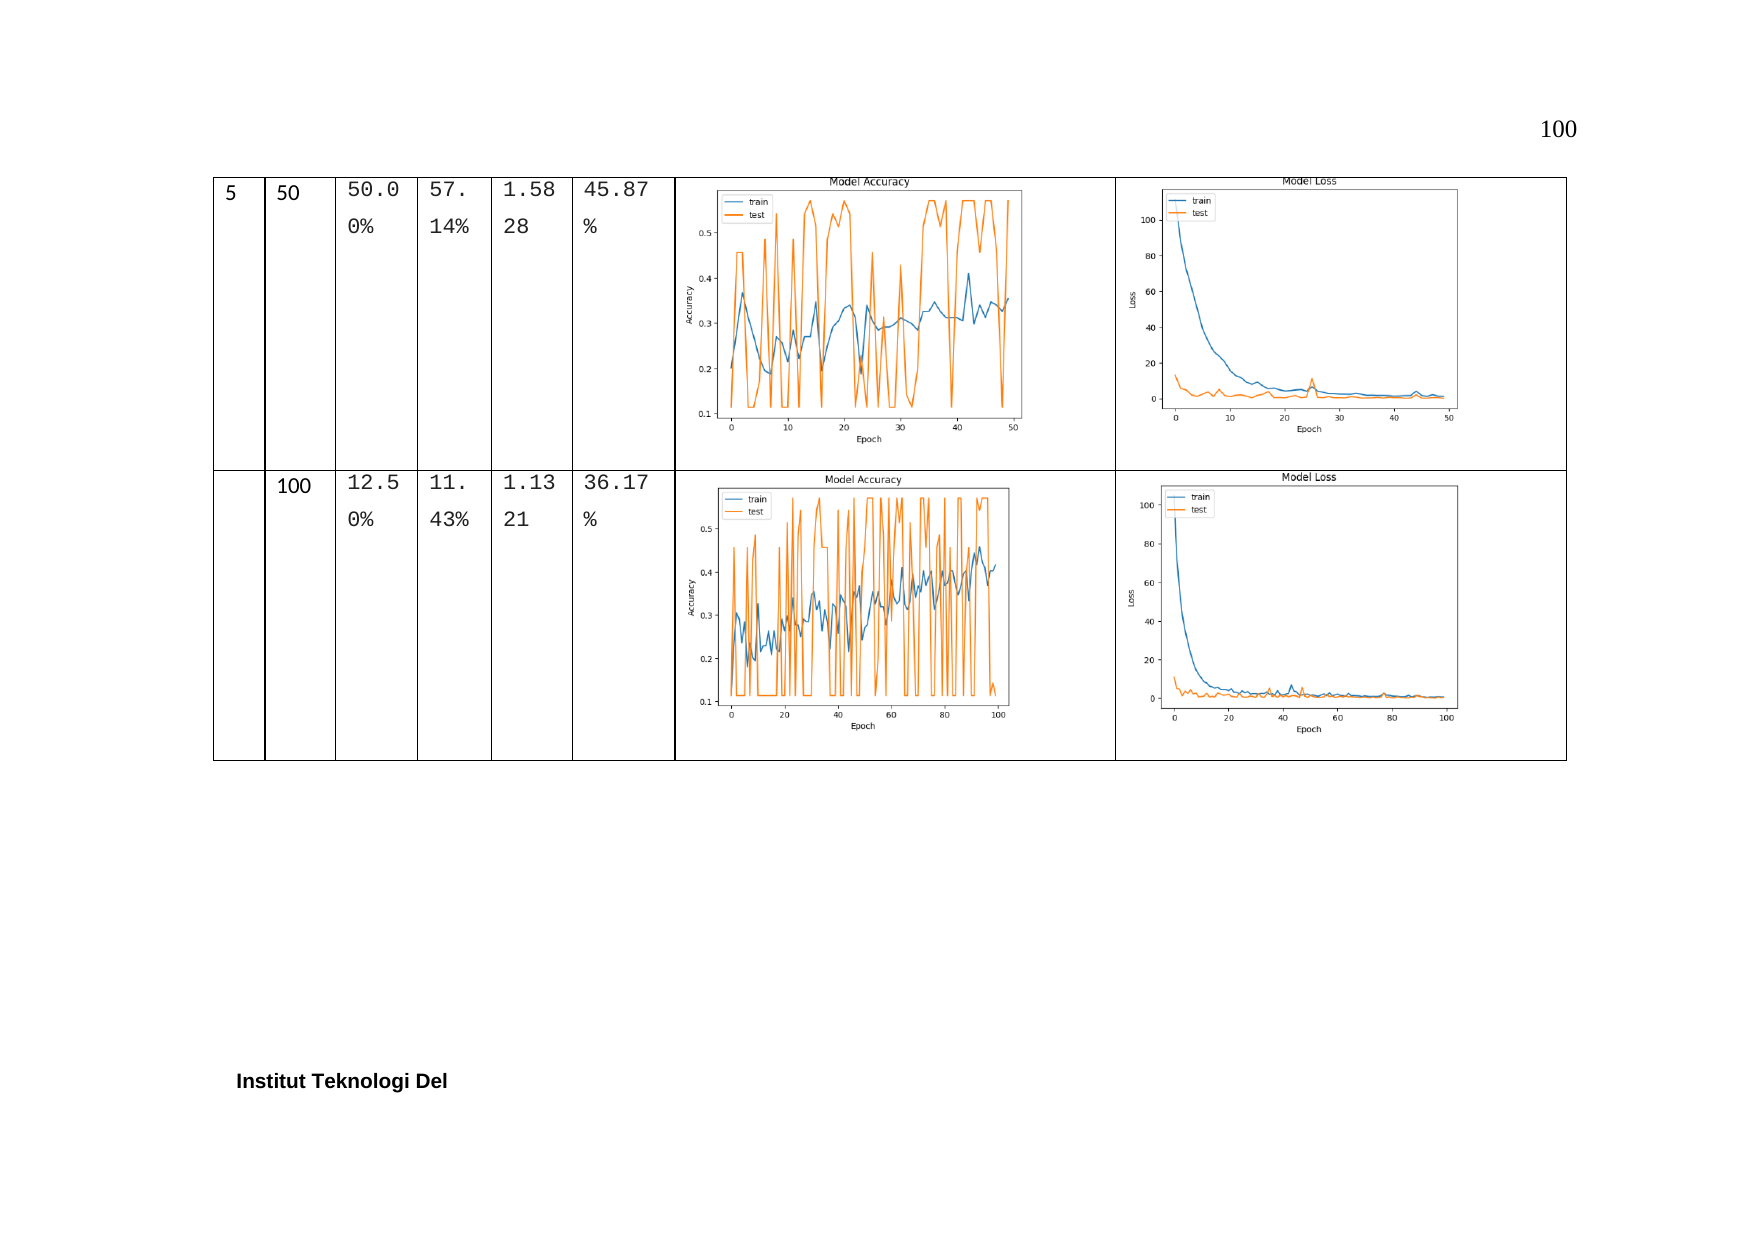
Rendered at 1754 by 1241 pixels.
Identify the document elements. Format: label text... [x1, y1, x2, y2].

table_cell [676, 471, 1115, 760]
table_cell [676, 178, 1115, 470]
picture [1126, 471, 1459, 734]
table_cell 57.14% [418, 178, 491, 470]
table_cell [1116, 178, 1566, 470]
picture [1126, 178, 1460, 433]
table_cell 100 [266, 471, 335, 760]
table_cell [214, 471, 264, 760]
table_cell 12.50% [336, 471, 417, 760]
table_cell 45.87 % [573, 178, 674, 470]
table_cell 50.00% [336, 178, 417, 470]
picture [686, 471, 1012, 732]
table_cell 50 [266, 178, 335, 470]
table_cell 5 [214, 178, 264, 470]
table_cell [1116, 471, 1566, 760]
table_cell 1.1321 [492, 471, 572, 760]
table_cell 36.17 % [573, 471, 674, 760]
table_cell 1.5828 [492, 178, 572, 470]
picture [686, 178, 1023, 444]
table_cell 11.43% [418, 471, 491, 760]
